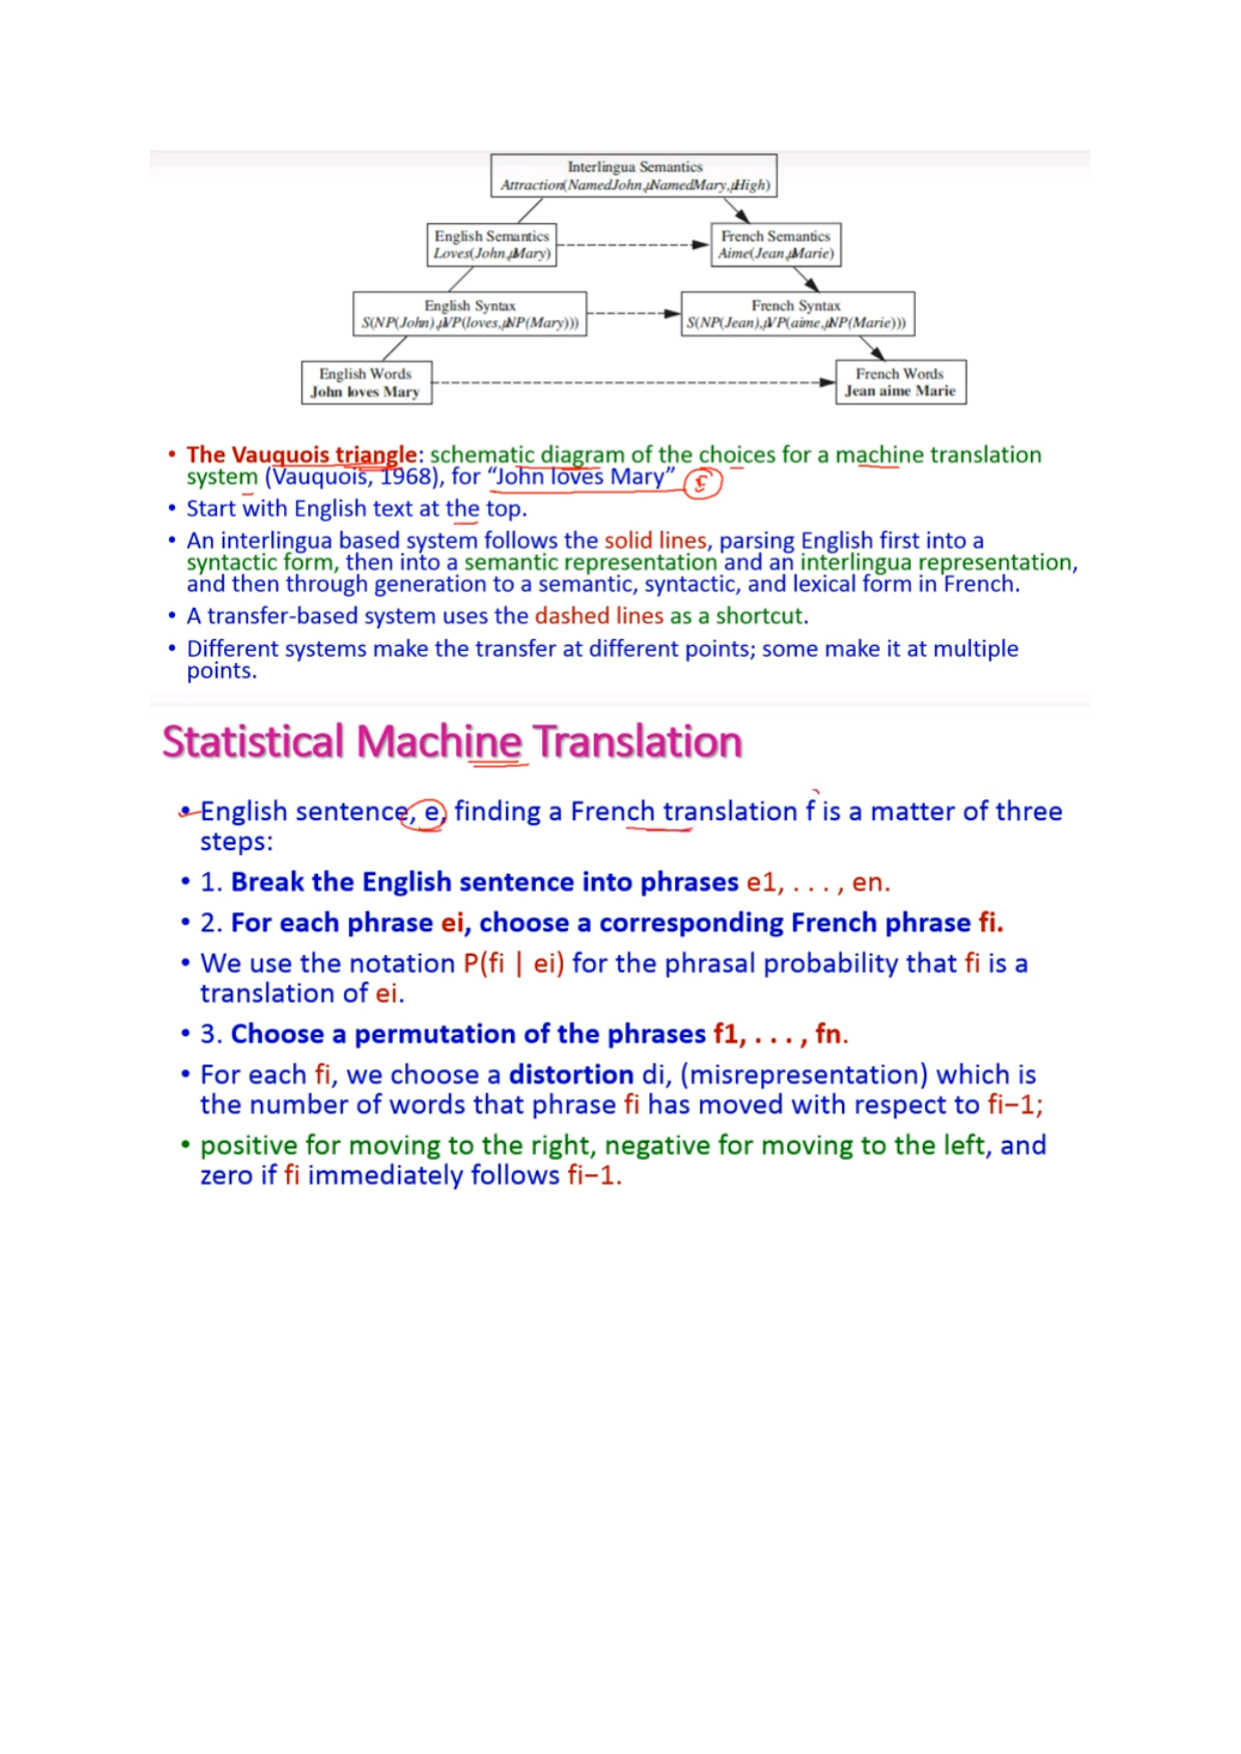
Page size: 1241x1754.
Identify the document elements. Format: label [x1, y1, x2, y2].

picture [150, 150, 1091, 707]
picture [150, 711, 1091, 1224]
